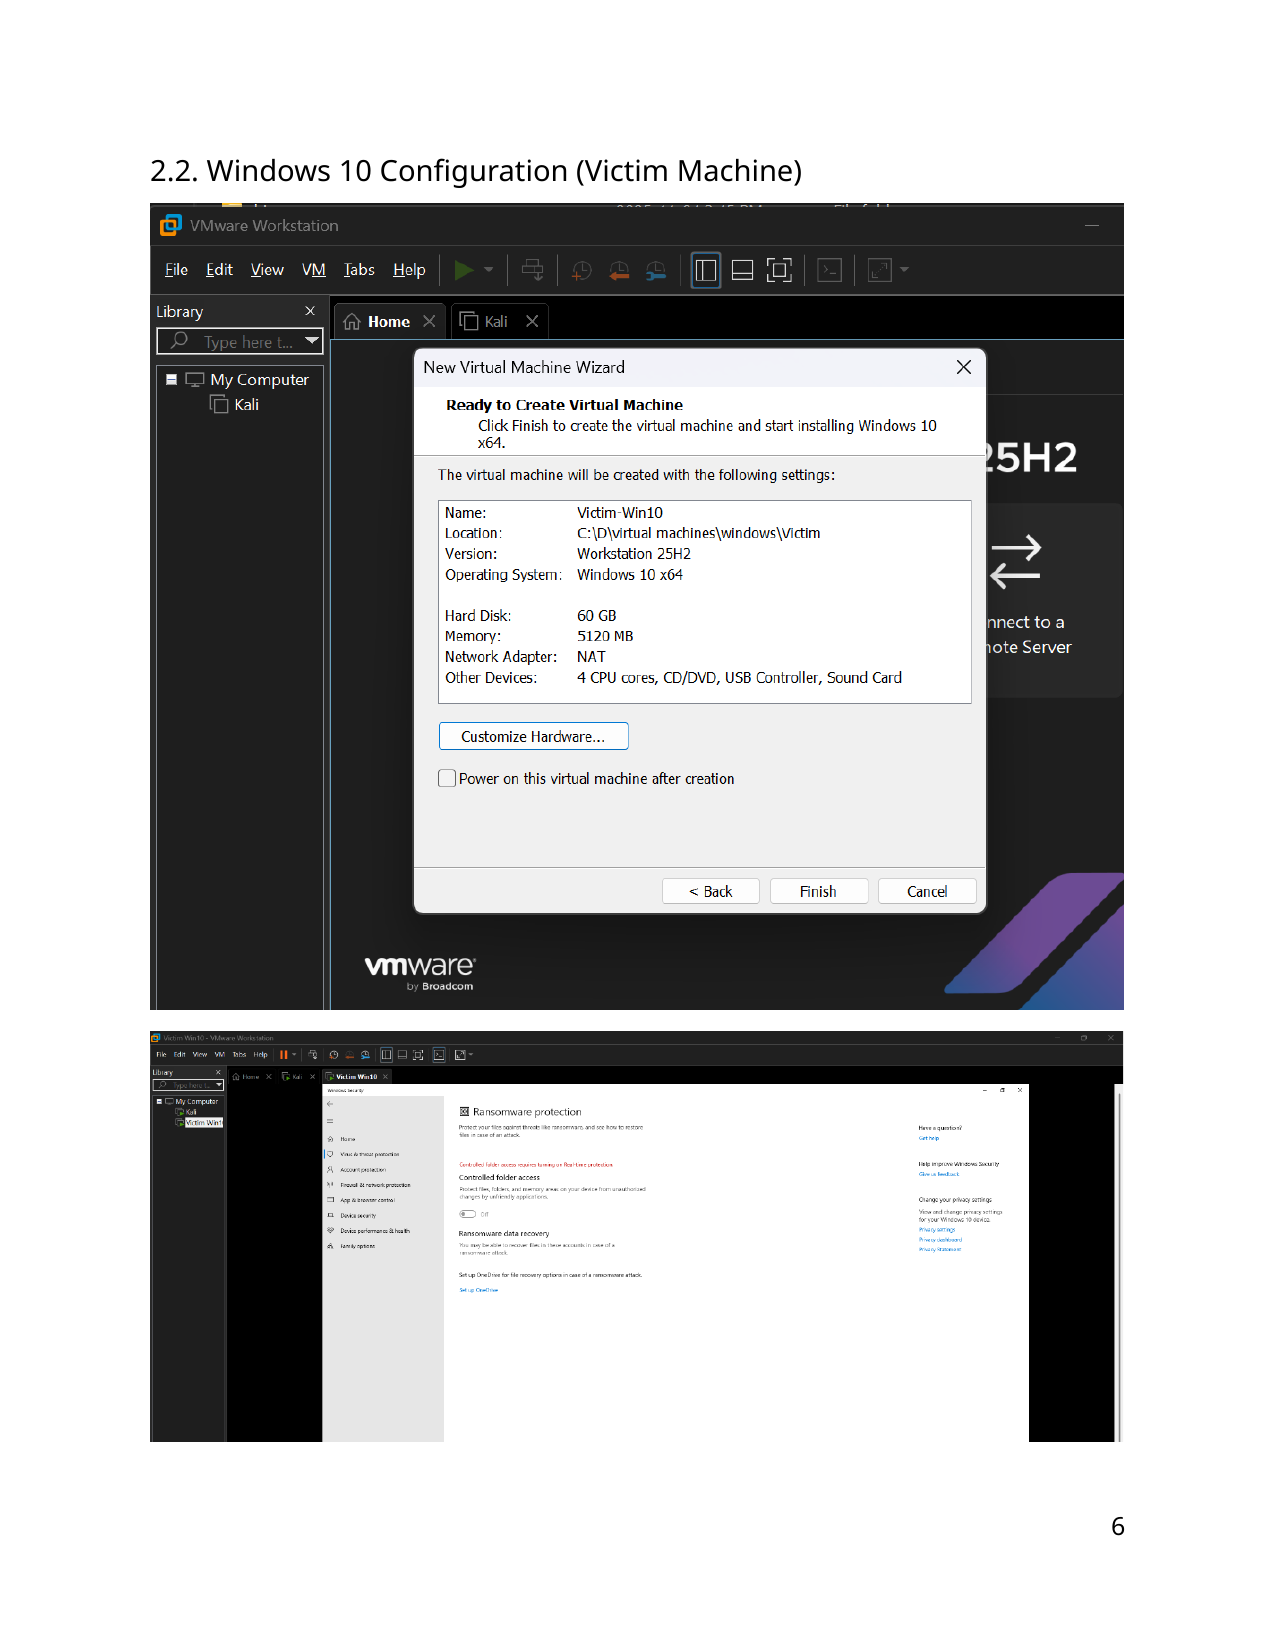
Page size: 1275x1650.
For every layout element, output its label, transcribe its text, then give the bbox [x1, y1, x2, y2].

picture [150, 1031, 1124, 1442]
subtitle 2.2. Windows 10 Configuration (Victim Machine) [150, 150, 1125, 190]
picture [150, 203, 1124, 1010]
